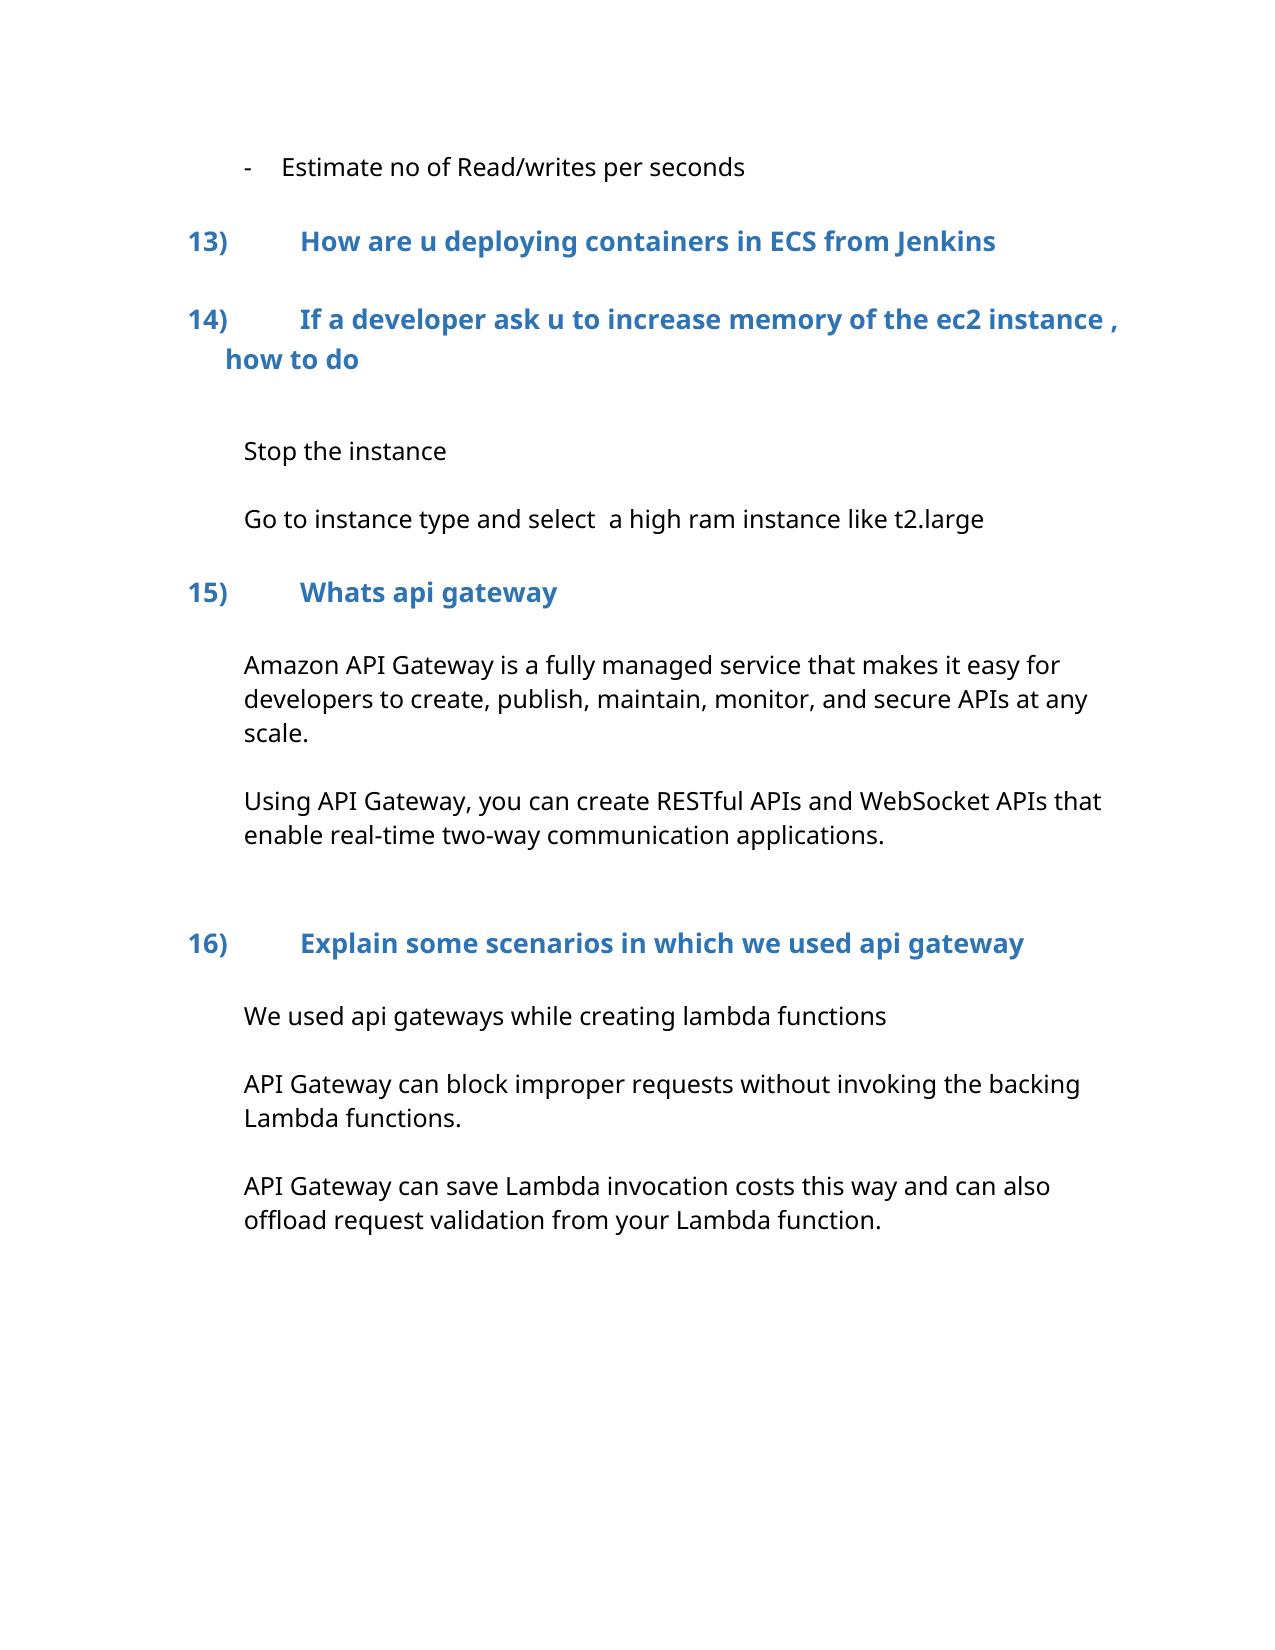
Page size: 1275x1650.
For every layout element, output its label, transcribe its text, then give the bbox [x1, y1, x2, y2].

text Go to instance type and select a high ram instance like t2.large [244, 501, 1125, 536]
text API Gateway can block improper requests without invoking the backing Lambda functions. [244, 1066, 1125, 1134]
list Estimate no of Read/writes per seconds [244, 150, 1125, 184]
text Using API Gateway, you can create RESTful APIs and WebSocket APIs that enable real-time two-way communication applications. [244, 784, 1125, 852]
text Stop the instance [244, 433, 1125, 467]
text API Gateway can save Lambda invocation costs this way and can also offload request validation from your Lambda function. [244, 1168, 1125, 1237]
text Amazon API Gateway is a fully managed service that makes it easy for developers to create, publish, maintain, monitor, and secure APIs at any scale. [244, 648, 1125, 750]
subtitle Explain some scenarios in which we used api gateway [187, 924, 1125, 961]
subtitle How are u deploying containers in ECS from Jenkins [187, 222, 1125, 259]
text We used api gateways while creating lambda functions [244, 998, 1125, 1032]
subtitle Whats api gateway [187, 574, 1125, 611]
subtitle If a developer ask u to increase memory of the ec2 instance , how to do [187, 300, 1125, 377]
